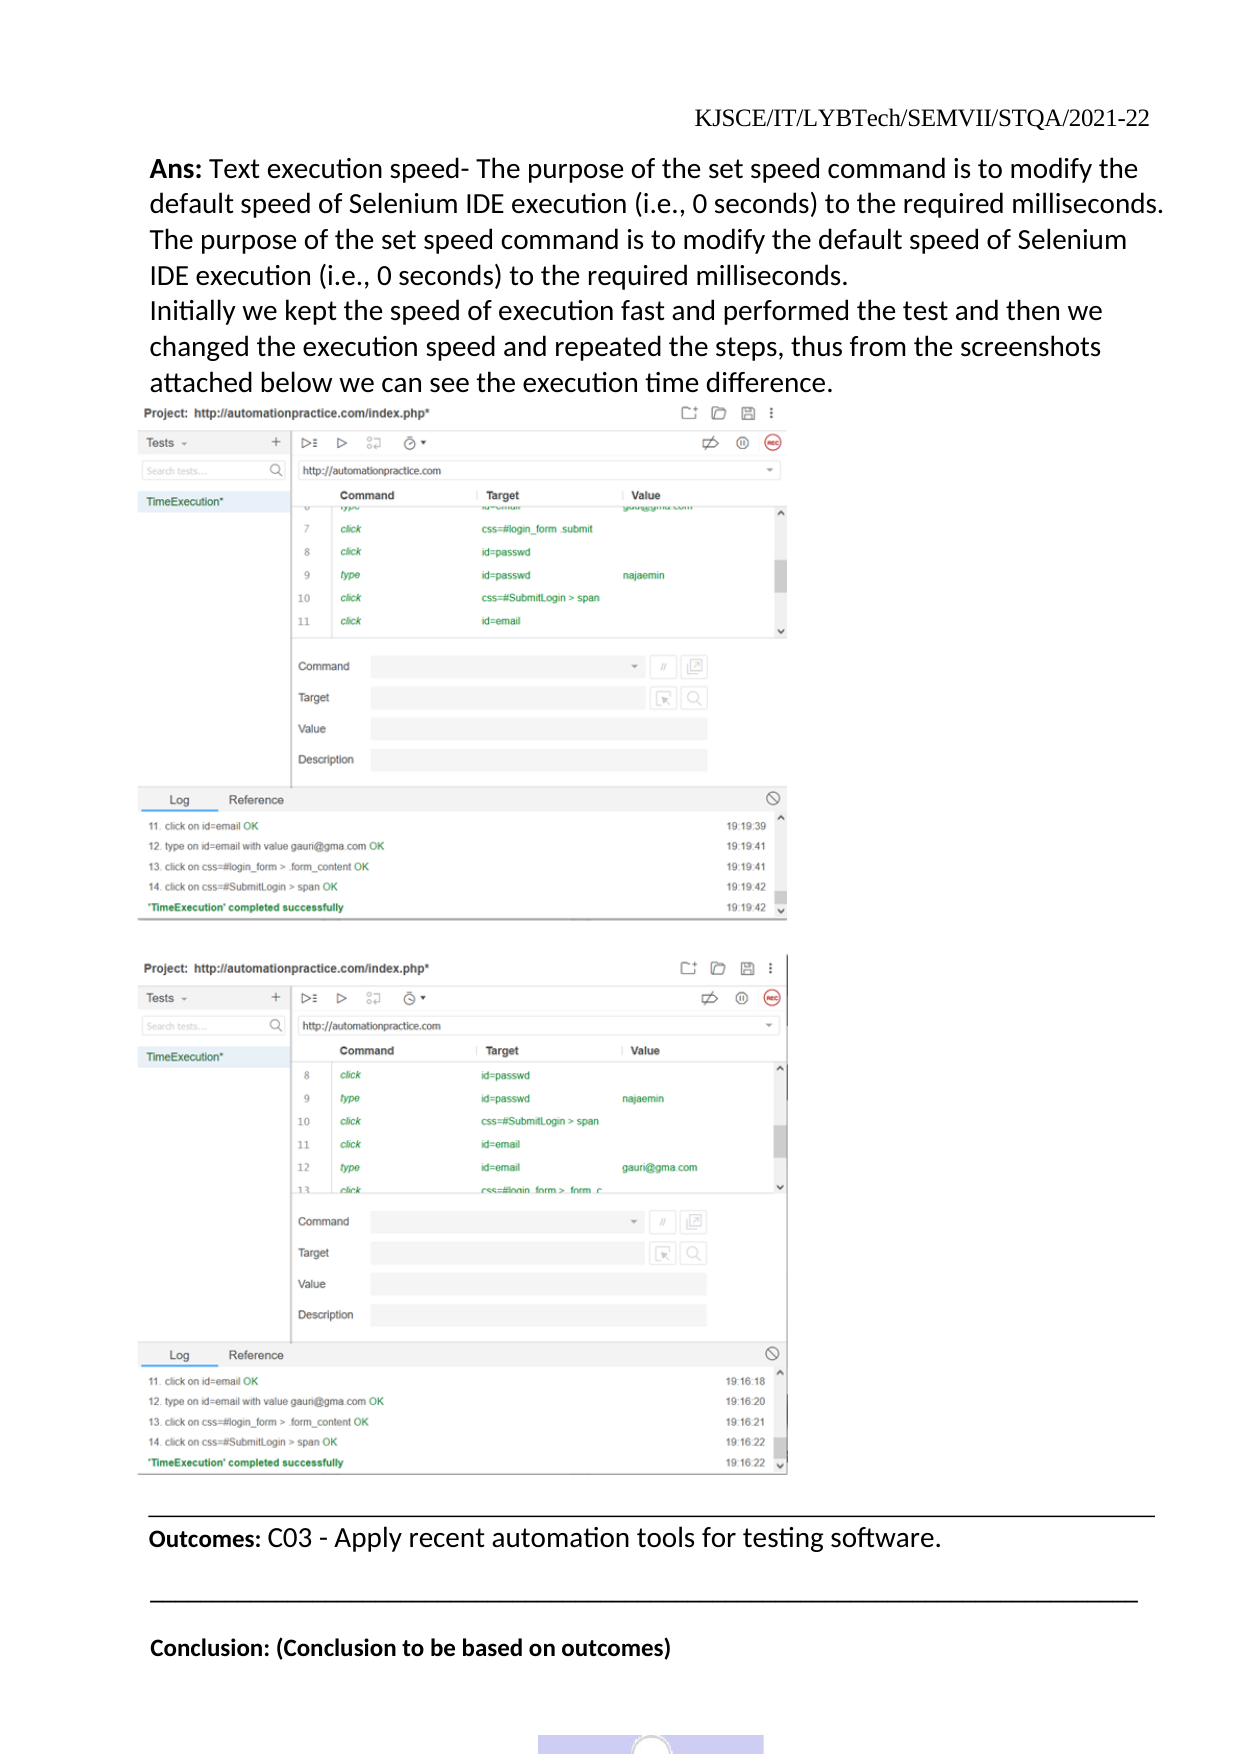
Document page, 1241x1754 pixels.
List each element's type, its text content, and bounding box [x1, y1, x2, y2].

text Outcomes: C03 - Apply recent automation tools for testing software. [137, 1513, 1167, 1555]
picture [137, 399, 787, 921]
picture [137, 954, 788, 1475]
text _______________________________________________________________________________ Conclusion: (Conclusion to be based on outcomes) [150, 1576, 1167, 1663]
text Ans: Text execution speed- The purpose of the set speed command is to modify the default speed of Selenium IDE execution (i.e., 0 seconds) to the required milliseconds. The purpose of the set speed command is to modify the default speed of Selenium IDE execution (i.e., 0 seconds) to the required milliseconds. [149, 150, 1167, 292]
text Initially we kept the speed of execution fast and performed the test and then we changed the execution speed and repeated the steps, thus from the screenshots attached below we can see the execution time difference. [149, 292, 1167, 399]
picture [538, 1735, 764, 1754]
